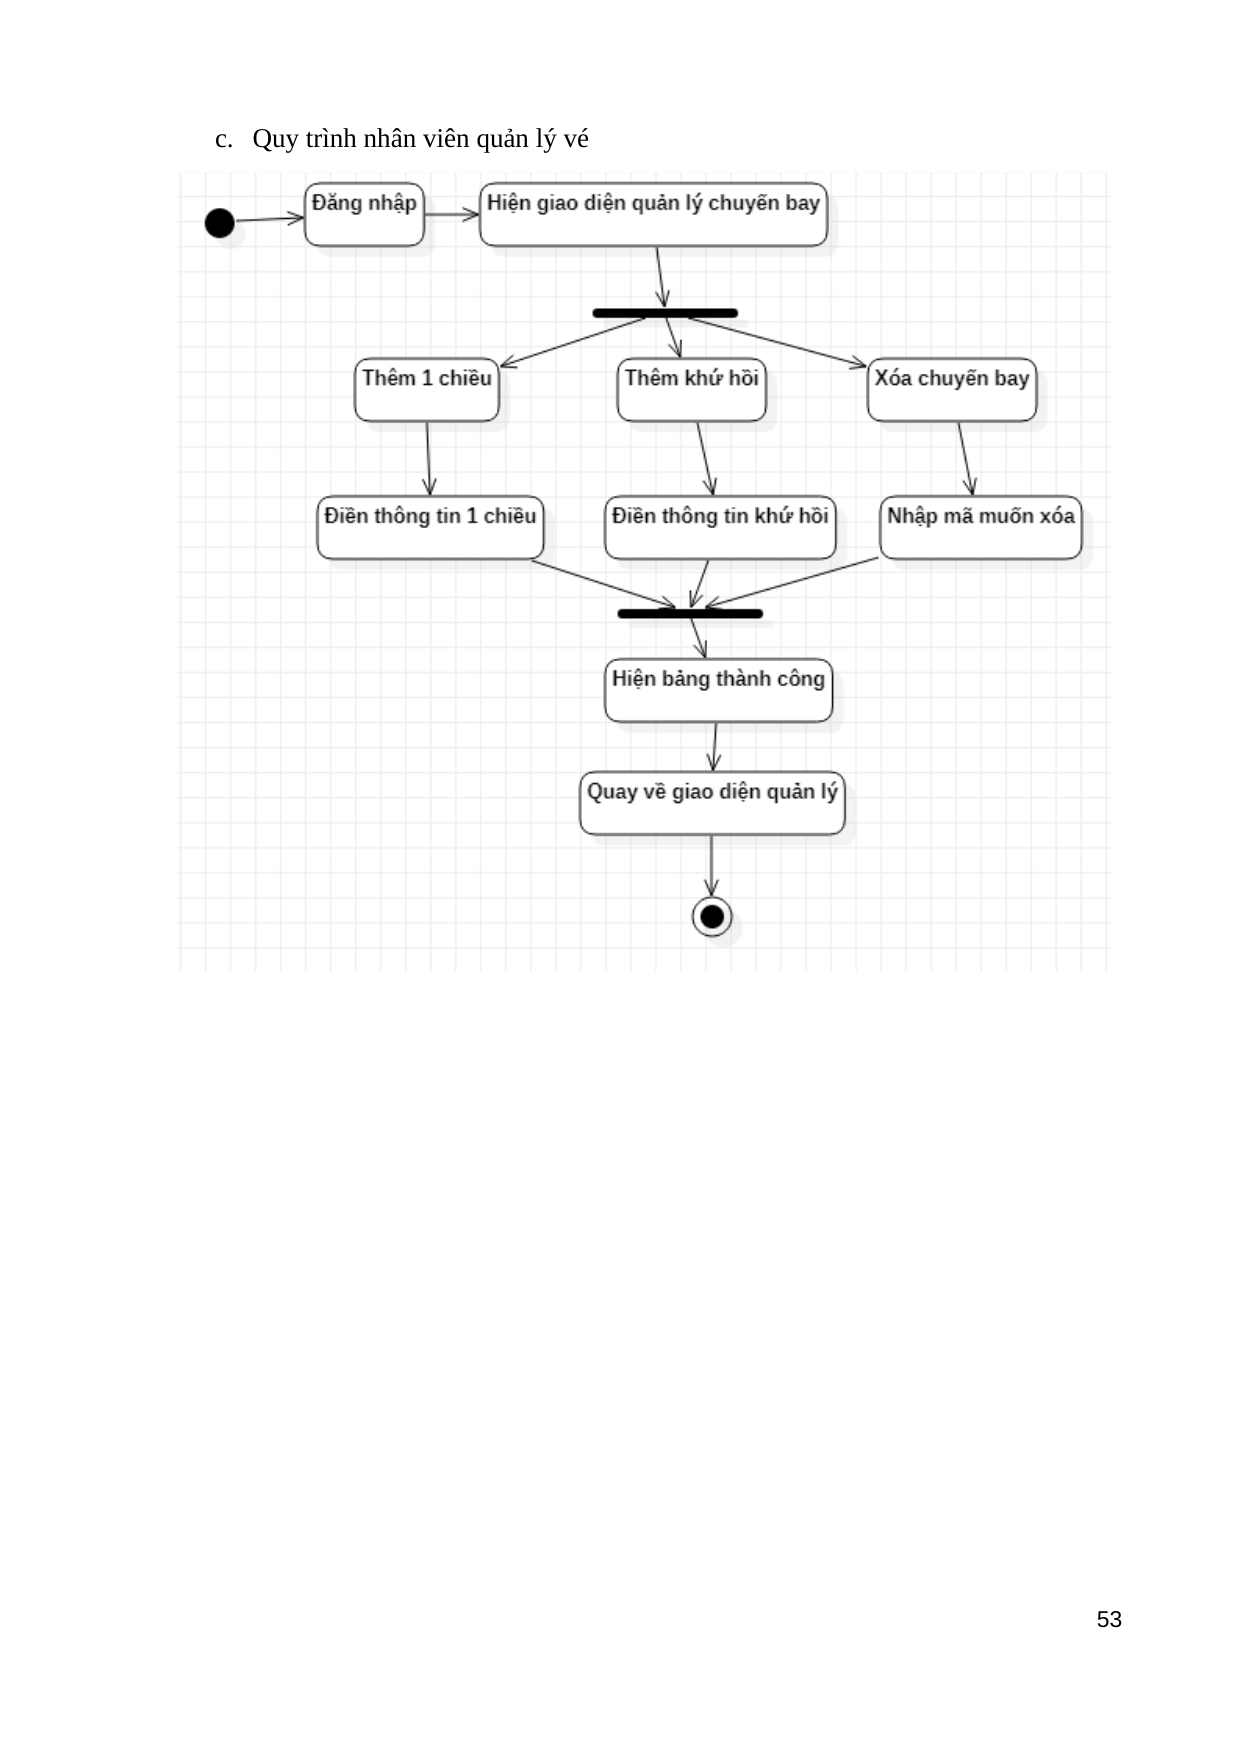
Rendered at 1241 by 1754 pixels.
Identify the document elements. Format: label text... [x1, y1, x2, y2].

picture [177, 172, 1112, 971]
list Quy trình nhân viên quản lý vé [215, 122, 1122, 153]
